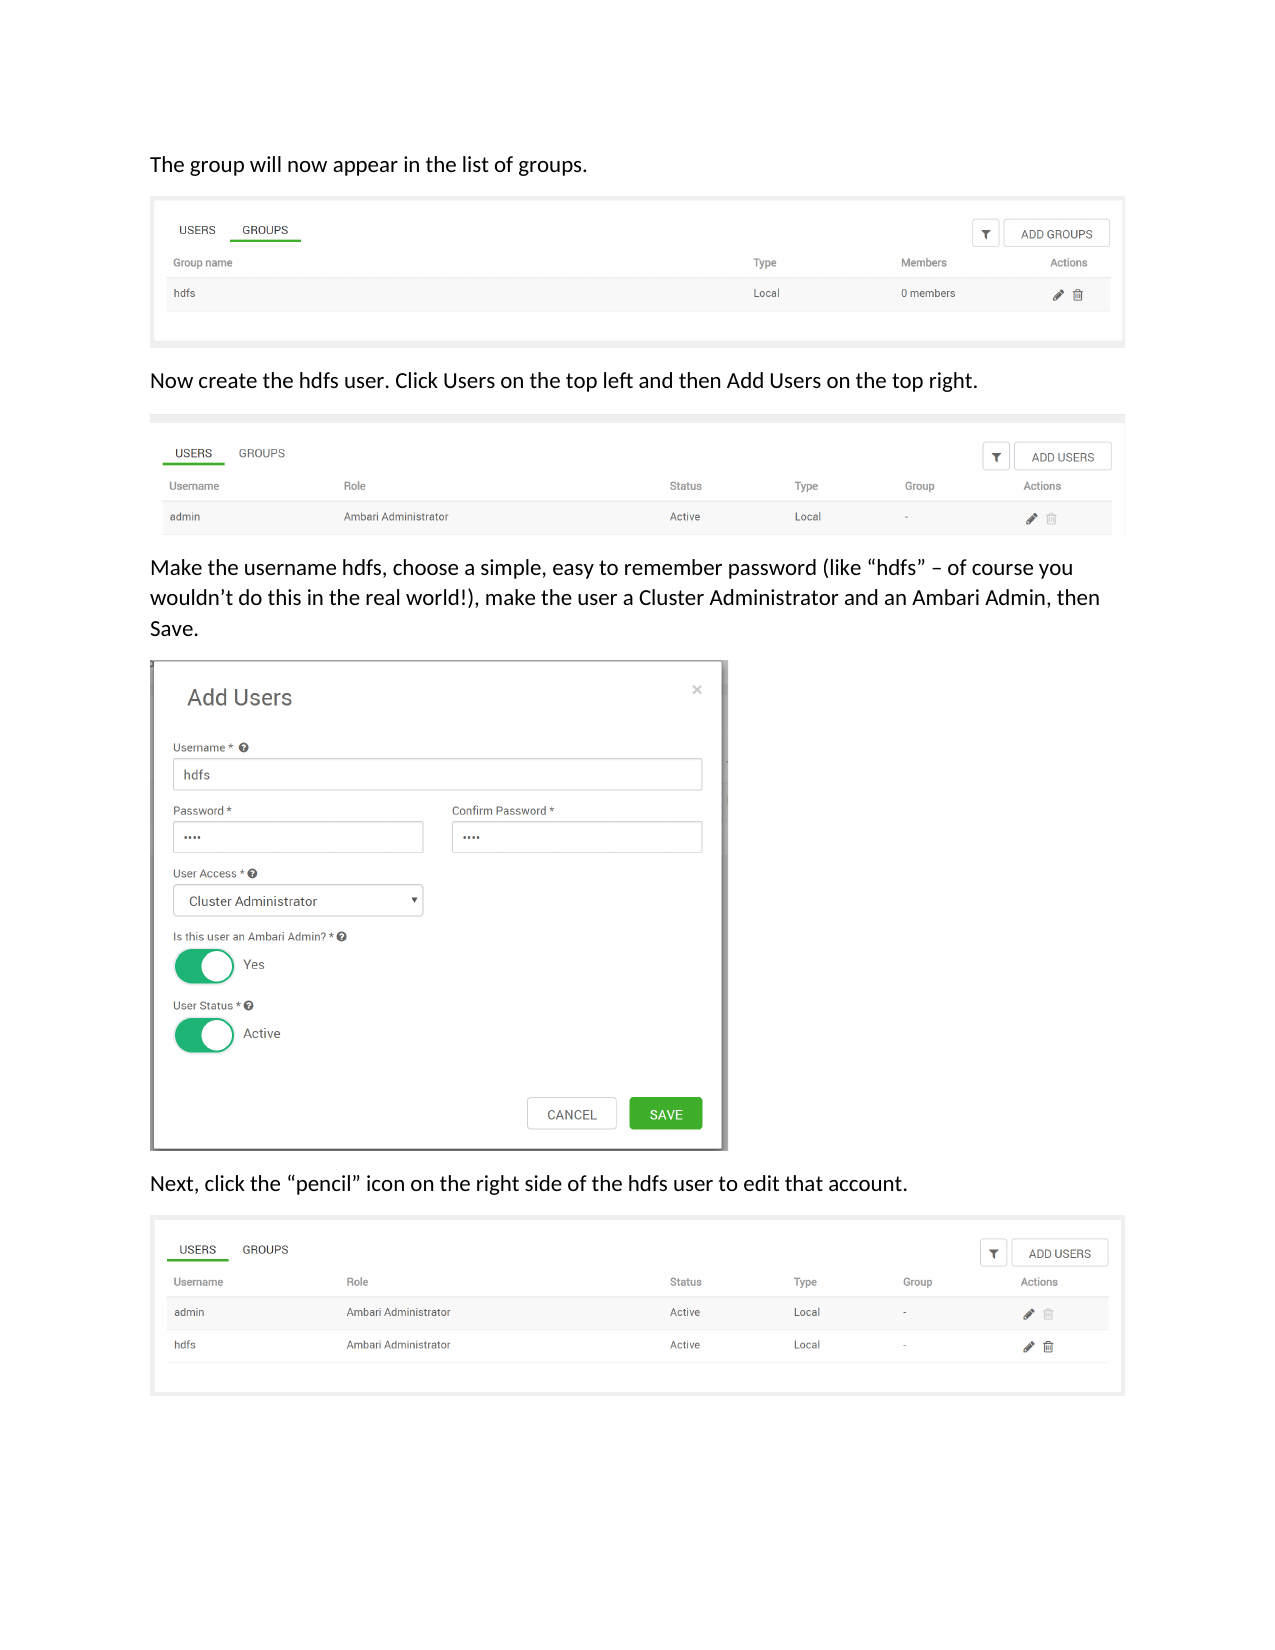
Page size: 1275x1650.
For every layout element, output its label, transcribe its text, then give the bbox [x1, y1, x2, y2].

picture [150, 196, 1125, 348]
text The group will now appear in the list of groups. [150, 150, 1125, 178]
text Now create the hdfs user. Click Users on the top left and then Add Users on the top right. [150, 366, 1125, 394]
picture [150, 1215, 1125, 1396]
picture [150, 660, 729, 1151]
text Make the username hdfs, choose a simple, easy to remember password (like “hdfs” – of course you wouldn’t do this in the real world!), make the user a Cluster Administrator and an Ambari Admin, then Save. [150, 553, 1125, 642]
picture [150, 413, 1125, 535]
text Next, click the “pencil” icon on the right side of the hdfs user to edit that account. [150, 1169, 1125, 1197]
